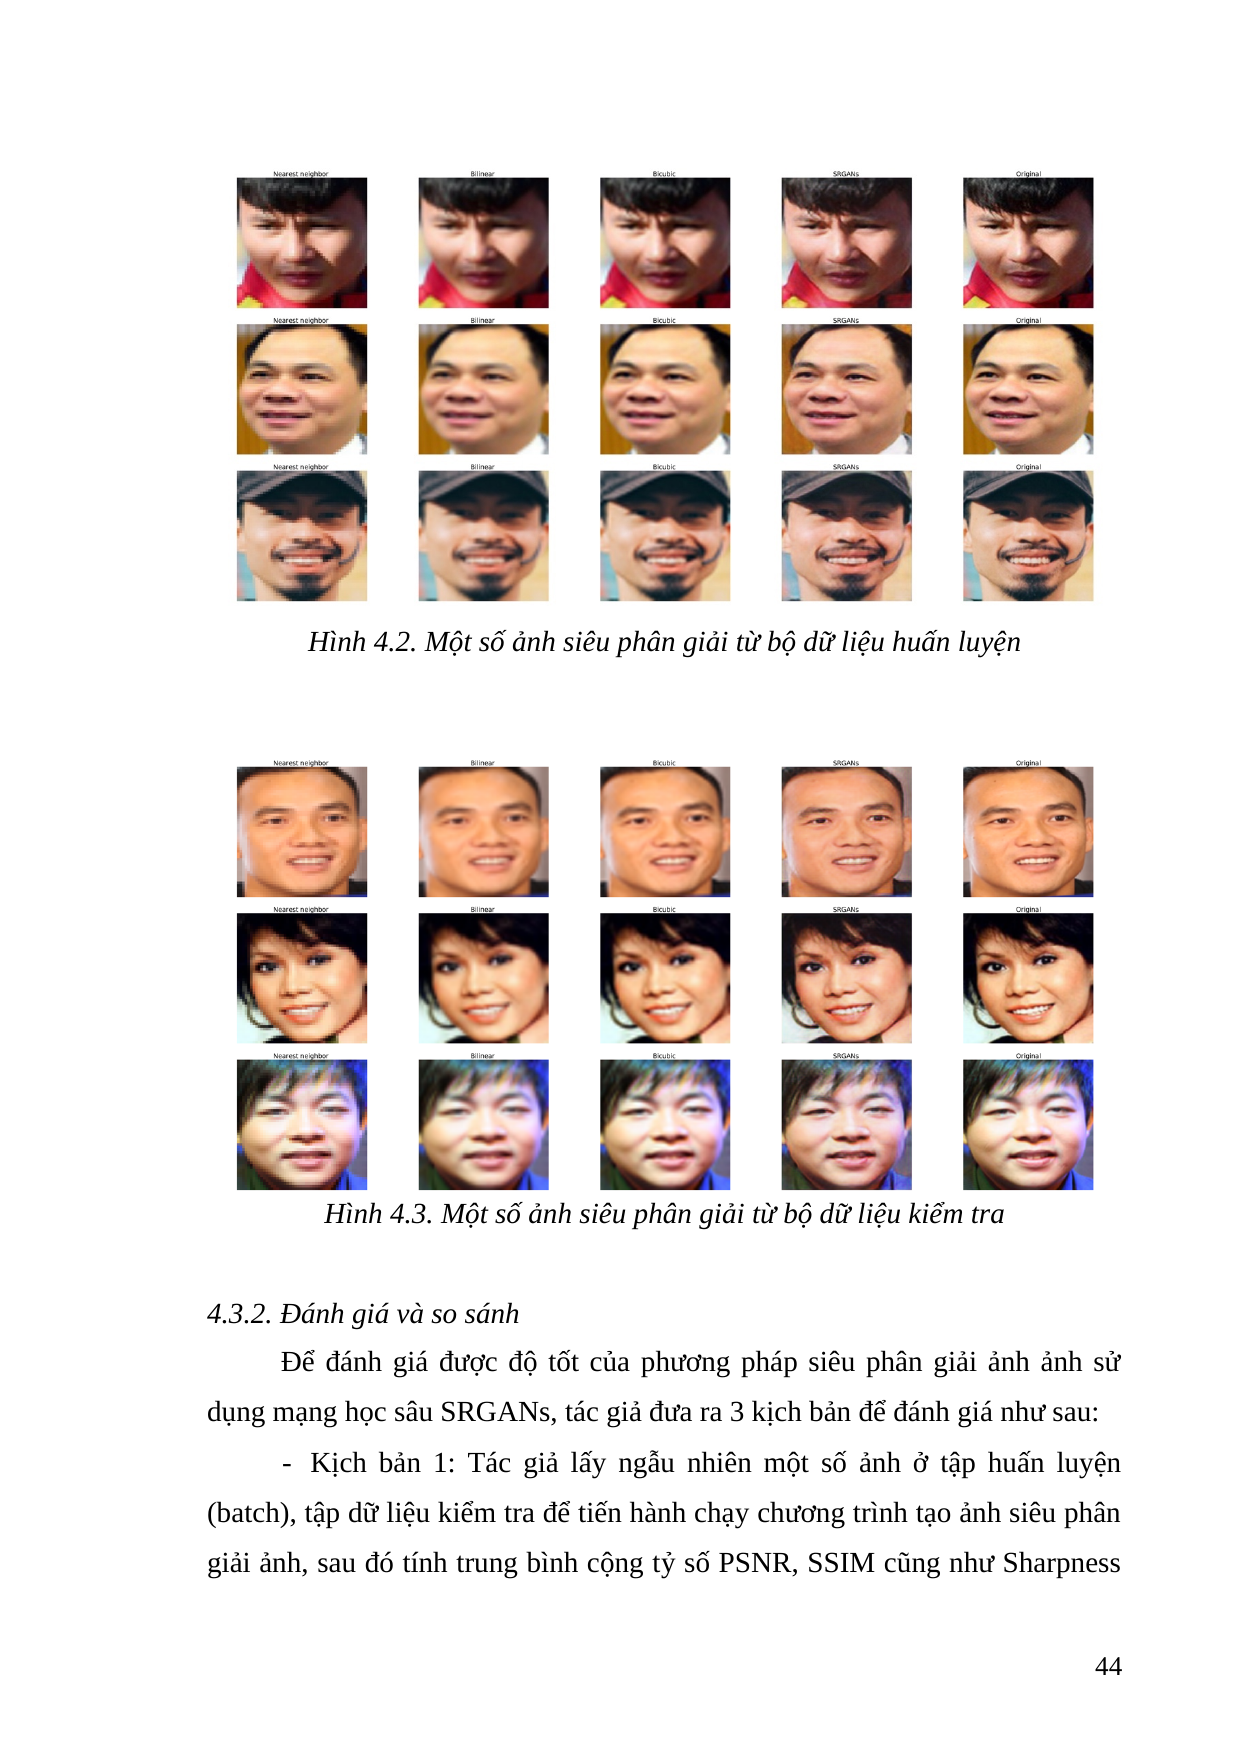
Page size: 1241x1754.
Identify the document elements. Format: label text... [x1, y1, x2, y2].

text Hình 4.3. Một số ảnh siêu phân giải từ bộ dữ liệu kiểm tra [207, 1197, 1122, 1230]
text Để đánh giá được độ tốt của phương pháp siêu phân giải ảnh ảnh sử dụng mạng học sâu SRGANs, tác giả đưa ra 3 kịch bản để đánh giá như sau: [207, 1344, 1122, 1428]
picture [206, 168, 1122, 608]
picture [206, 757, 1122, 1197]
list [207, 1445, 1122, 1579]
text Hình 4.2. Một số ảnh siêu phân giải từ bộ dữ liệu huấn luyện [207, 624, 1122, 658]
subtitle 4.3.2. Đánh giá và so sánh [207, 1296, 1122, 1330]
